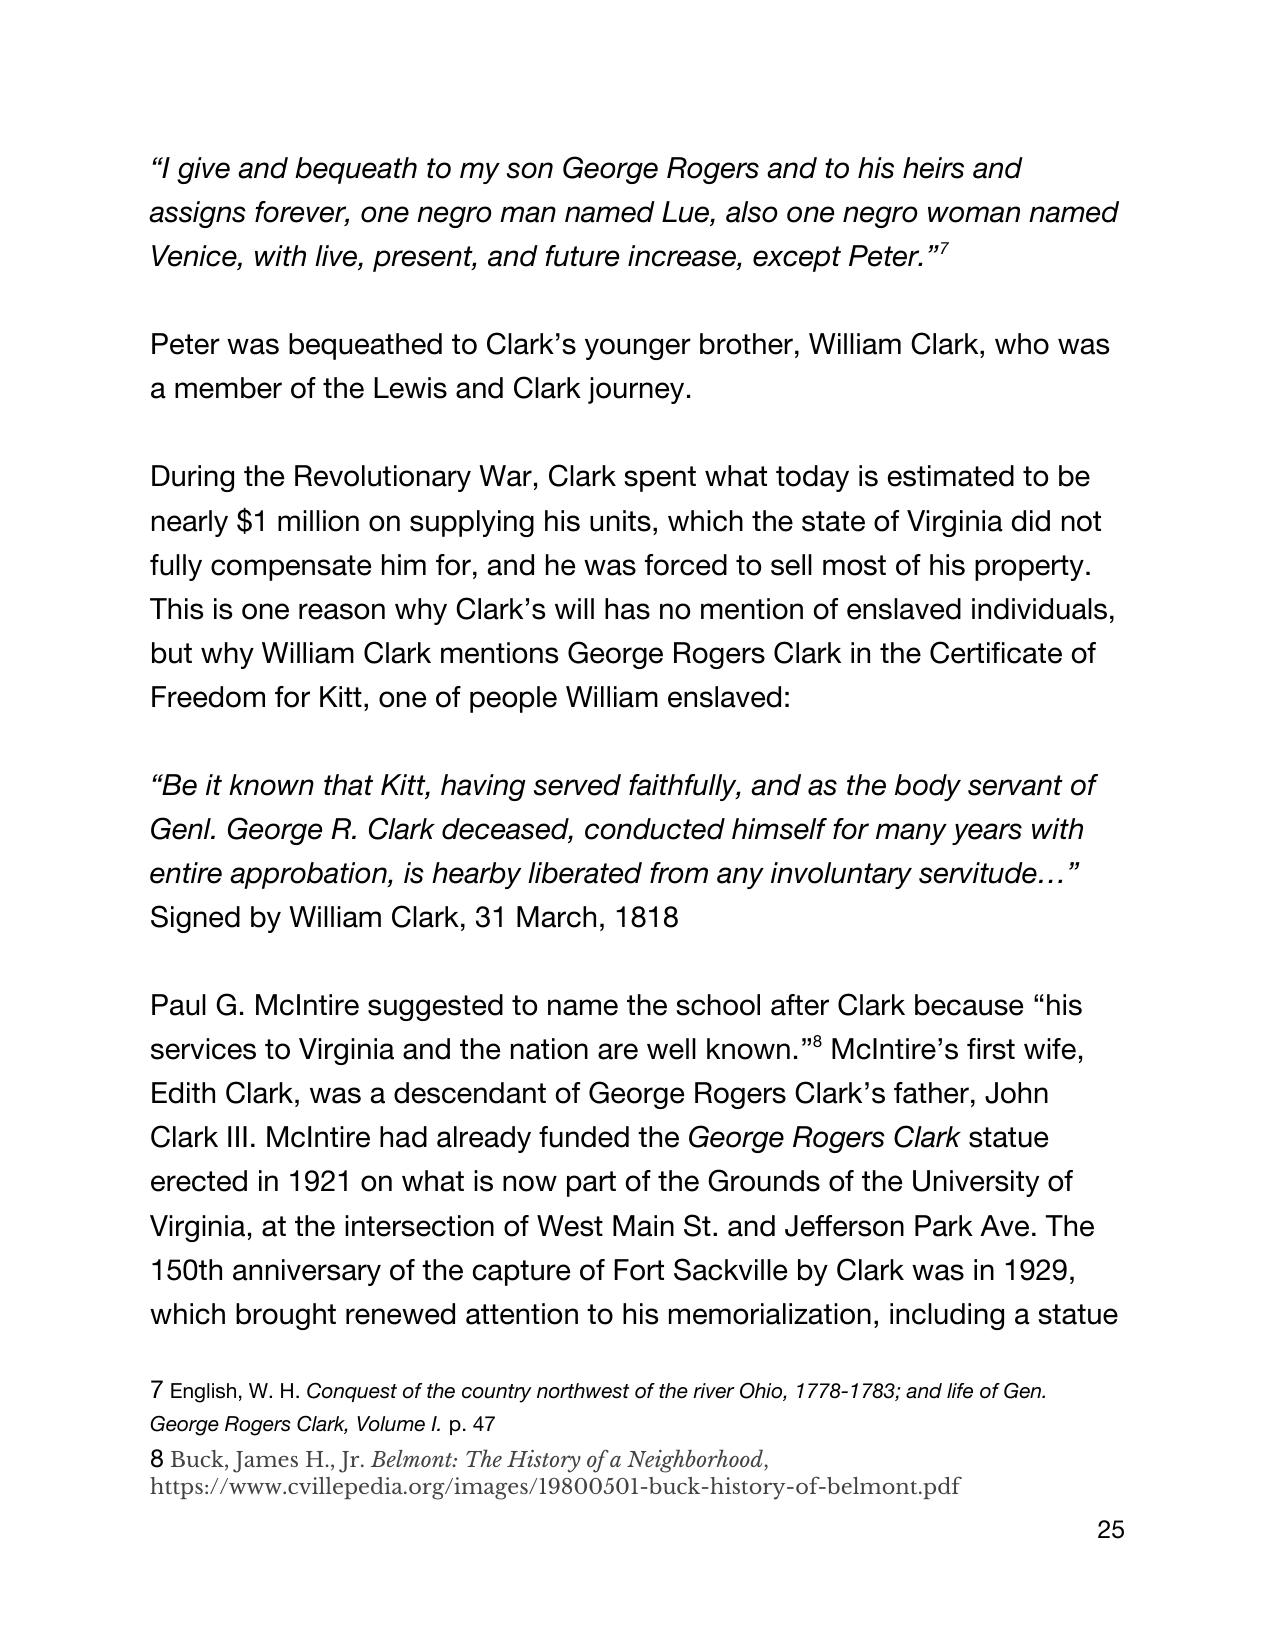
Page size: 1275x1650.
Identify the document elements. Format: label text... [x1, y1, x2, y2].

text Peter was bequeathed to Clark’s younger brother, William Clark, who was a member of the Lewis and Clark journey. [150, 326, 1125, 407]
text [150, 987, 1125, 1332]
text During the Revolutionary War, Clark spent what today is estimated to be nearly $1 million on supplying his units, which the state of Virginia did not fully compensate him for, and he was forced to sell most of his property. This is one reason why Clark’s will has no mention of enslaved individuals, but why William Clark mentions George Rogers Clark in the Certificate of Freedom for Kitt, one of people William enslaved: [150, 458, 1125, 716]
text “I give and bequeath to my son George Rogers and to his heirs and assigns forever, one negro man named Lue, also one negro woman named Venice, with live, present, and future increase, except Peter.” [150, 150, 1125, 275]
text “Be it known that Kitt, having served faithfully, and as the body servant of Genl. George R. Clark deceased, conducted himself for many years with entire approbation, is hearby liberated from any involuntary servitude…” Signed by William Clark, 31 March, 1818 [150, 767, 1125, 936]
